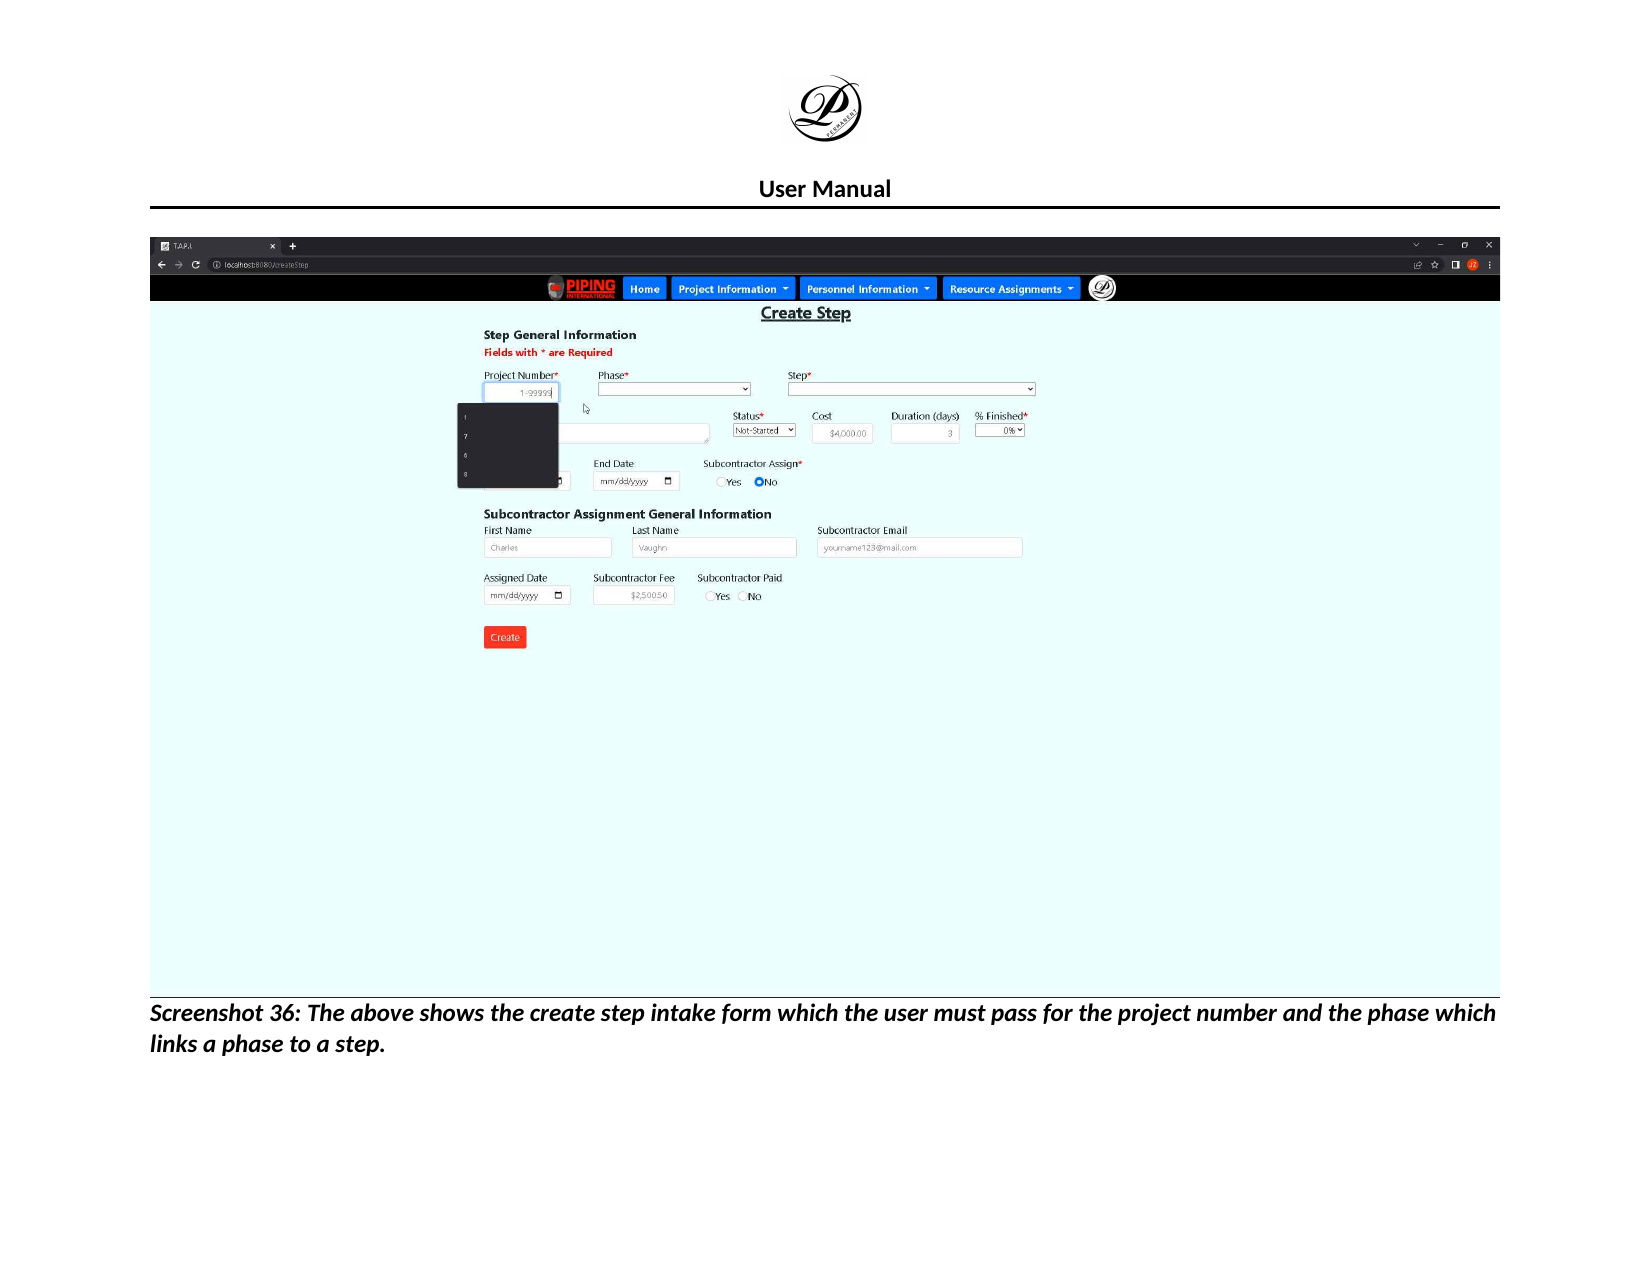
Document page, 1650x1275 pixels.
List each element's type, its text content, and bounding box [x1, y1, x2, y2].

text Screenshot 36: The above shows the create step intake form which the user must pass for the project number and the phase which links a phase to a step. [150, 998, 1500, 1058]
picture [150, 237, 1500, 998]
picture [781, 75, 869, 143]
